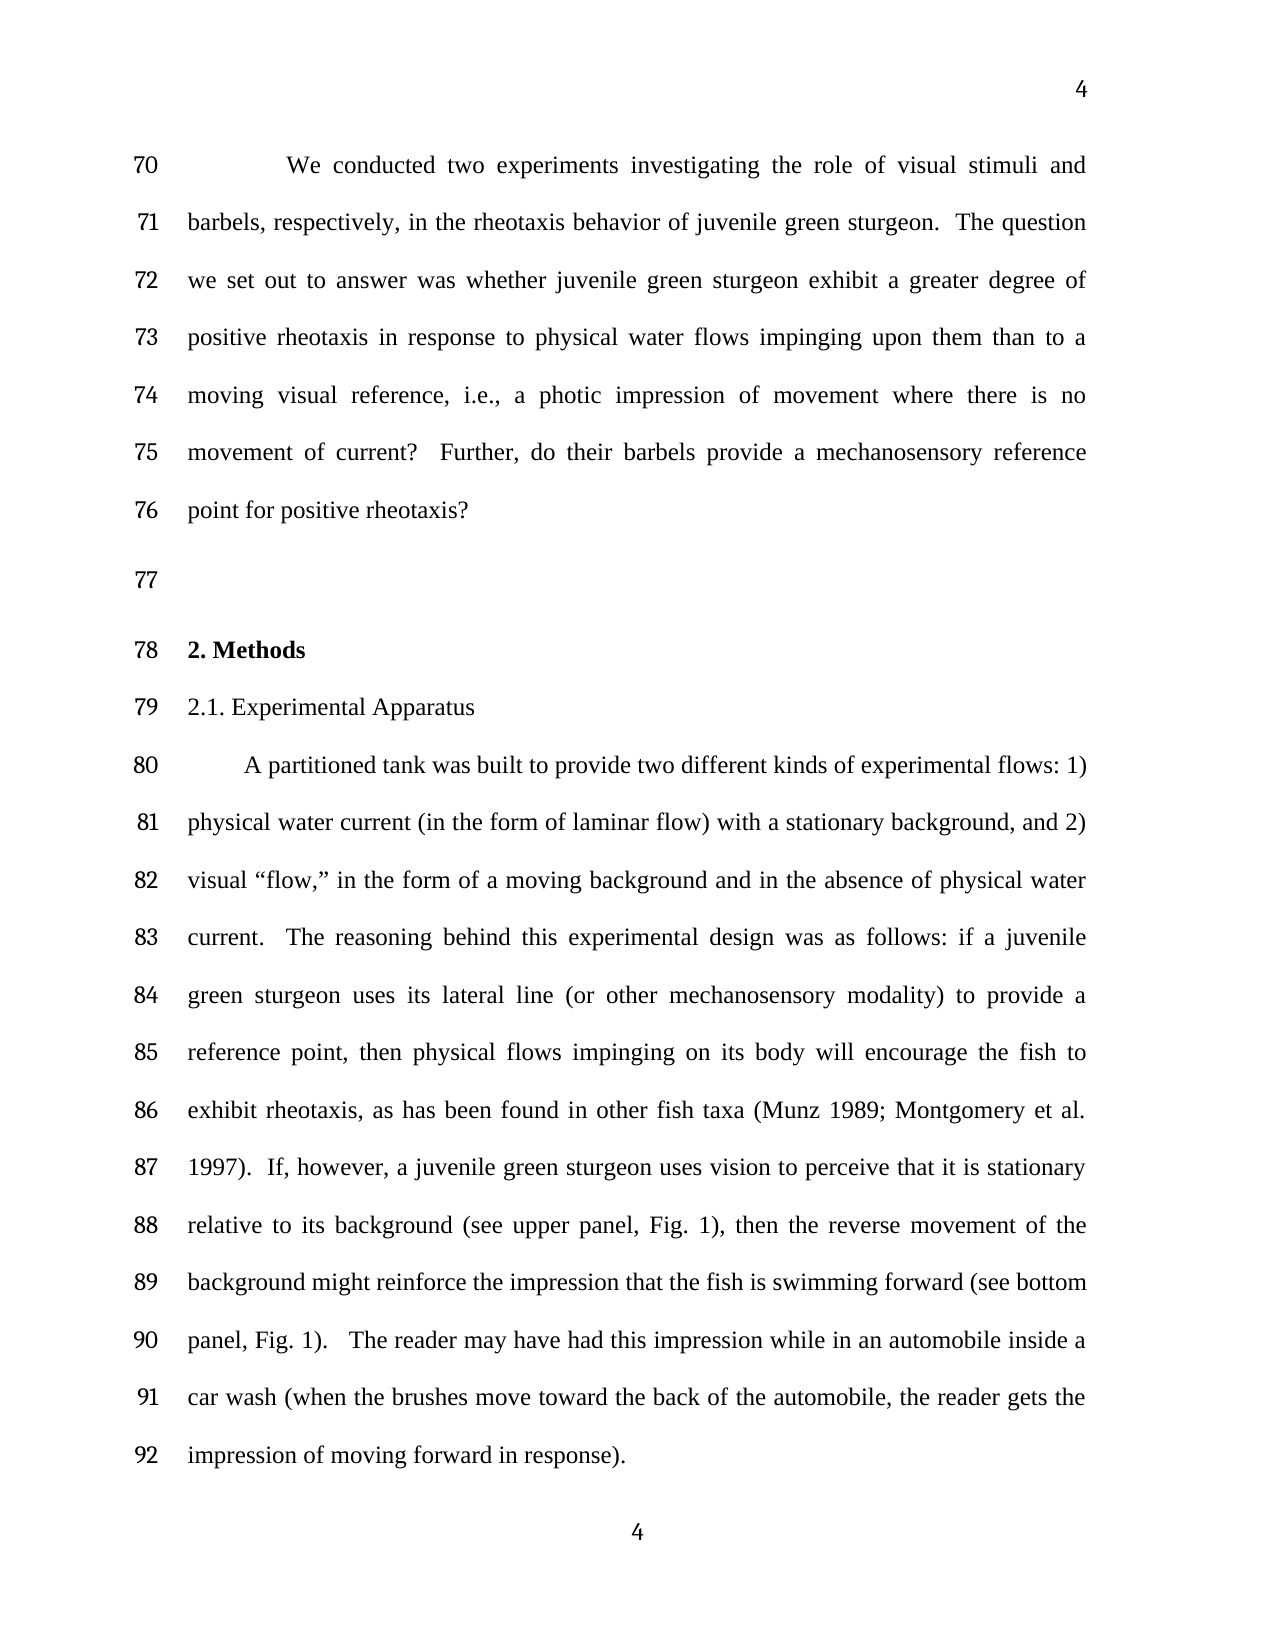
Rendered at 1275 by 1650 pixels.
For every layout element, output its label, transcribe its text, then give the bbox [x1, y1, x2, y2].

text 2. Methods [187, 635, 1087, 664]
text 2.1. Experimental Apparatus [187, 692, 1087, 721]
text We conducted two experiments investigating the role of visual stimuli and barbels, respectively, in the rheotaxis behavior of juvenile green sturgeon. The question we set out to answer was whether juvenile green sturgeon exhibit a greater degree of positive rheotaxis in response to physical water flows impinging upon them than to a moving visual reference, i.e., a photic impression of movement where there is no movement of current? Further, do their barbels provide a mechanosensory reference point for positive rheotaxis? [187, 150, 1087, 524]
text A partitioned tank was built to provide two different kinds of experimental flows: 1) physical water current (in the form of laminar flow) with a stationary background, and 2) visual “flow,” in the form of a moving background and in the absence of physical water current. The reasoning behind this experimental design was as follows: if a juvenile green sturgeon uses its lateral line (or other mechanosensory modality) to provide a reference point, then physical flows impinging on its body will encourage the fish to exhibit rheotaxis, as has been found in other fish taxa (Munz 1989; Montgomery et al. 1997). If, however, a juvenile green sturgeon uses vision to perceive that it is stationary relative to its background (see upper panel, Fig. 1), then the reverse movement of the background might reinforce the impression that the fish is swimming forward (see bottom panel, Fig. 1). The reader may have had this impression while in an automobile inside a car wash (when the brushes move toward the back of the automobile, the reader gets the impression of moving forward in response). [187, 750, 1087, 1469]
